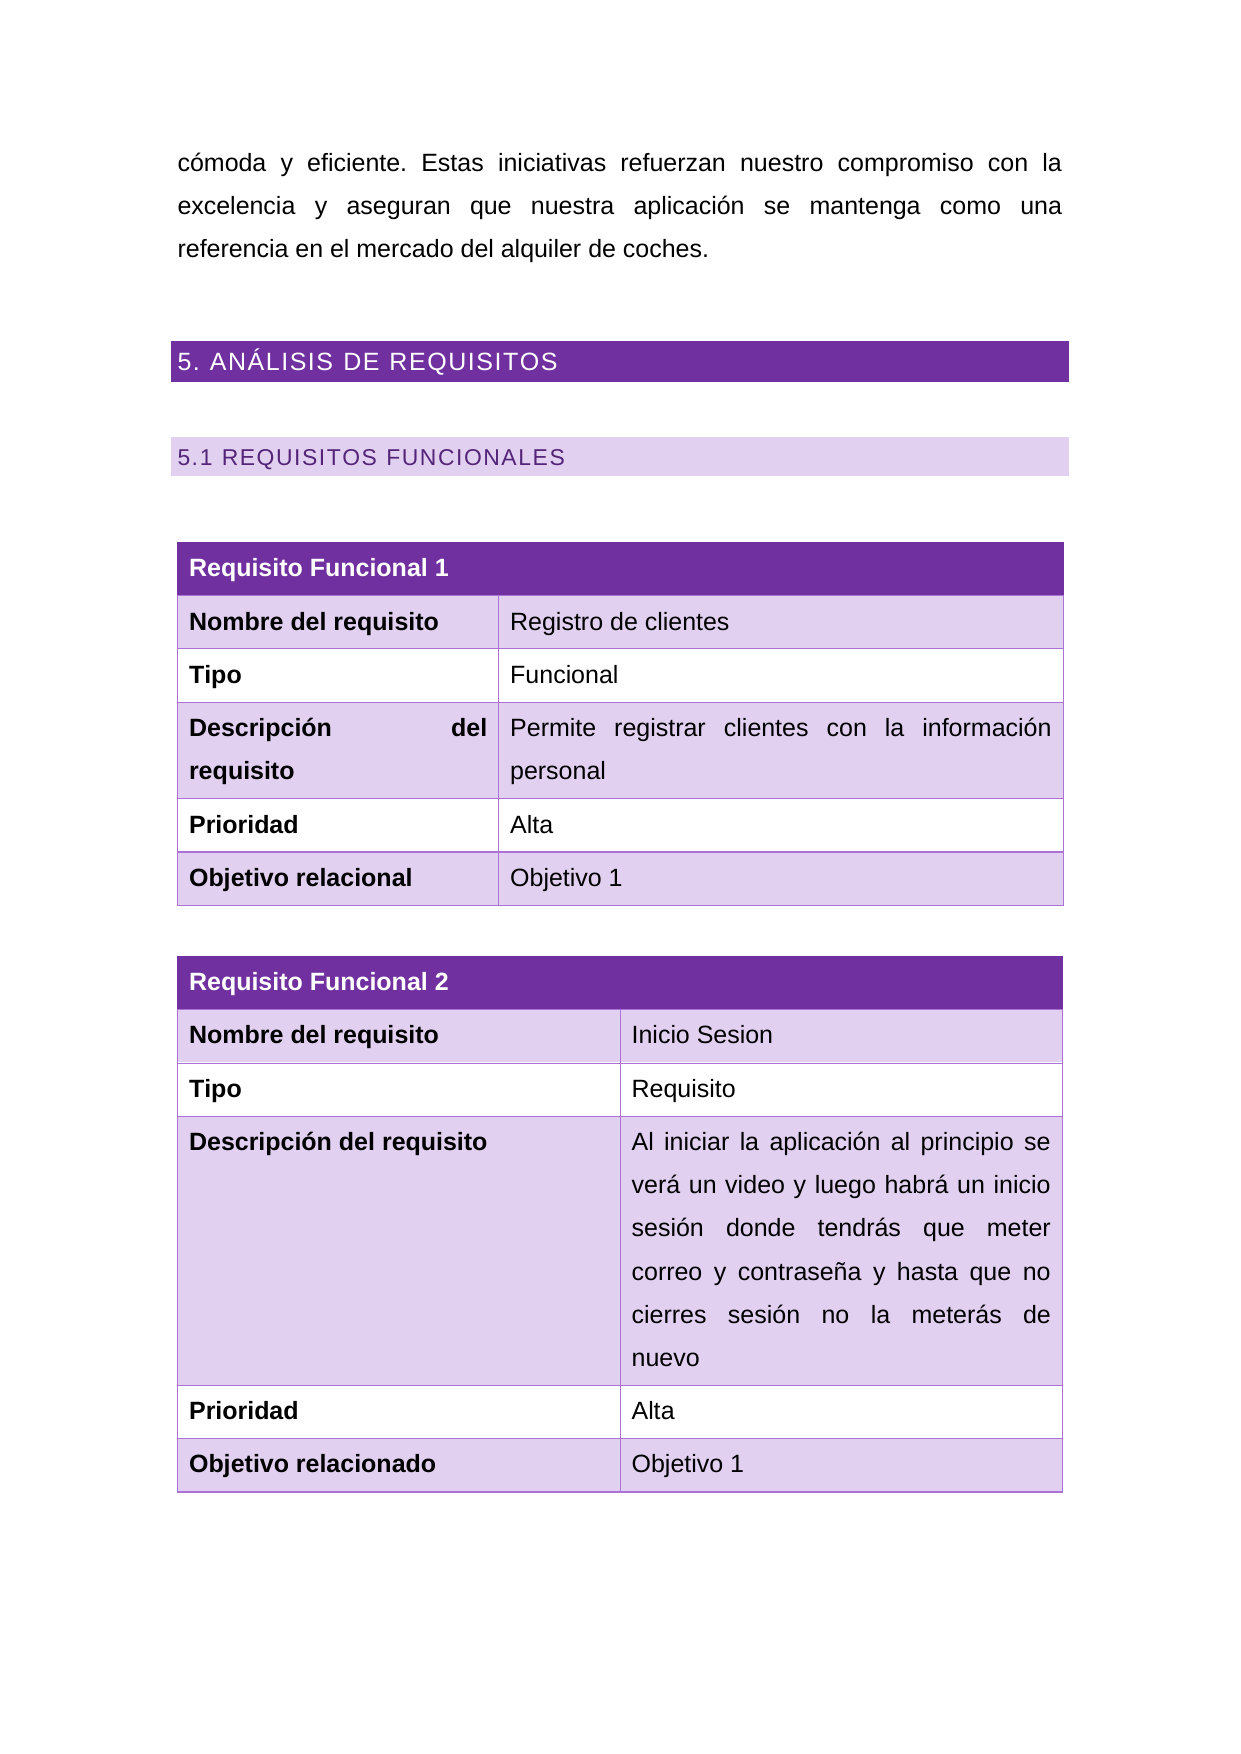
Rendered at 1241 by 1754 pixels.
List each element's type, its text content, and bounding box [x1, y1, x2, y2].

table_cell Nombre del requisito [178, 596, 498, 648]
table_cell Al iniciar la aplicación al principio se verá un video y luego habrá un inicio sesión donde tendrás que meter correo y contraseña y hasta que no cierres sesión no la meterás de nuevo [621, 1117, 1062, 1385]
table_cell Requisito [621, 1064, 1062, 1116]
table_cell Tipo [178, 649, 498, 702]
table_cell Funcional [499, 649, 1063, 702]
table_cell Objetivo relacionado [178, 1439, 620, 1491]
table_cell Prioridad [178, 1386, 620, 1438]
table_cell Descripción del requisito [178, 703, 498, 798]
table_cell Objetivo relacional [178, 853, 498, 905]
table_cell Prioridad [178, 799, 498, 851]
table_cell Objetivo 1 [499, 853, 1063, 905]
subtitle 5.1 Requisitos funcionales [177, 444, 1063, 470]
table_cell Inicio Sesion [621, 1010, 1062, 1062]
table_cell Registro de clientes [499, 596, 1063, 648]
table_cell Objetivo 1 [621, 1439, 1062, 1491]
table_header Requisito Funcional 1 [178, 543, 1063, 595]
table_cell Alta [499, 799, 1063, 851]
table_cell Alta [621, 1386, 1062, 1438]
table_cell Descripción del requisito [178, 1117, 620, 1385]
table_cell Tipo [178, 1064, 620, 1116]
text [177, 148, 1063, 263]
table_header Requisito Funcional 2 [178, 957, 1062, 1009]
subtitle 5. Análisis de requisitos [177, 347, 1063, 376]
table_cell Permite registrar clientes con la información personal [499, 703, 1063, 798]
table_cell Nombre del requisito [178, 1010, 620, 1062]
